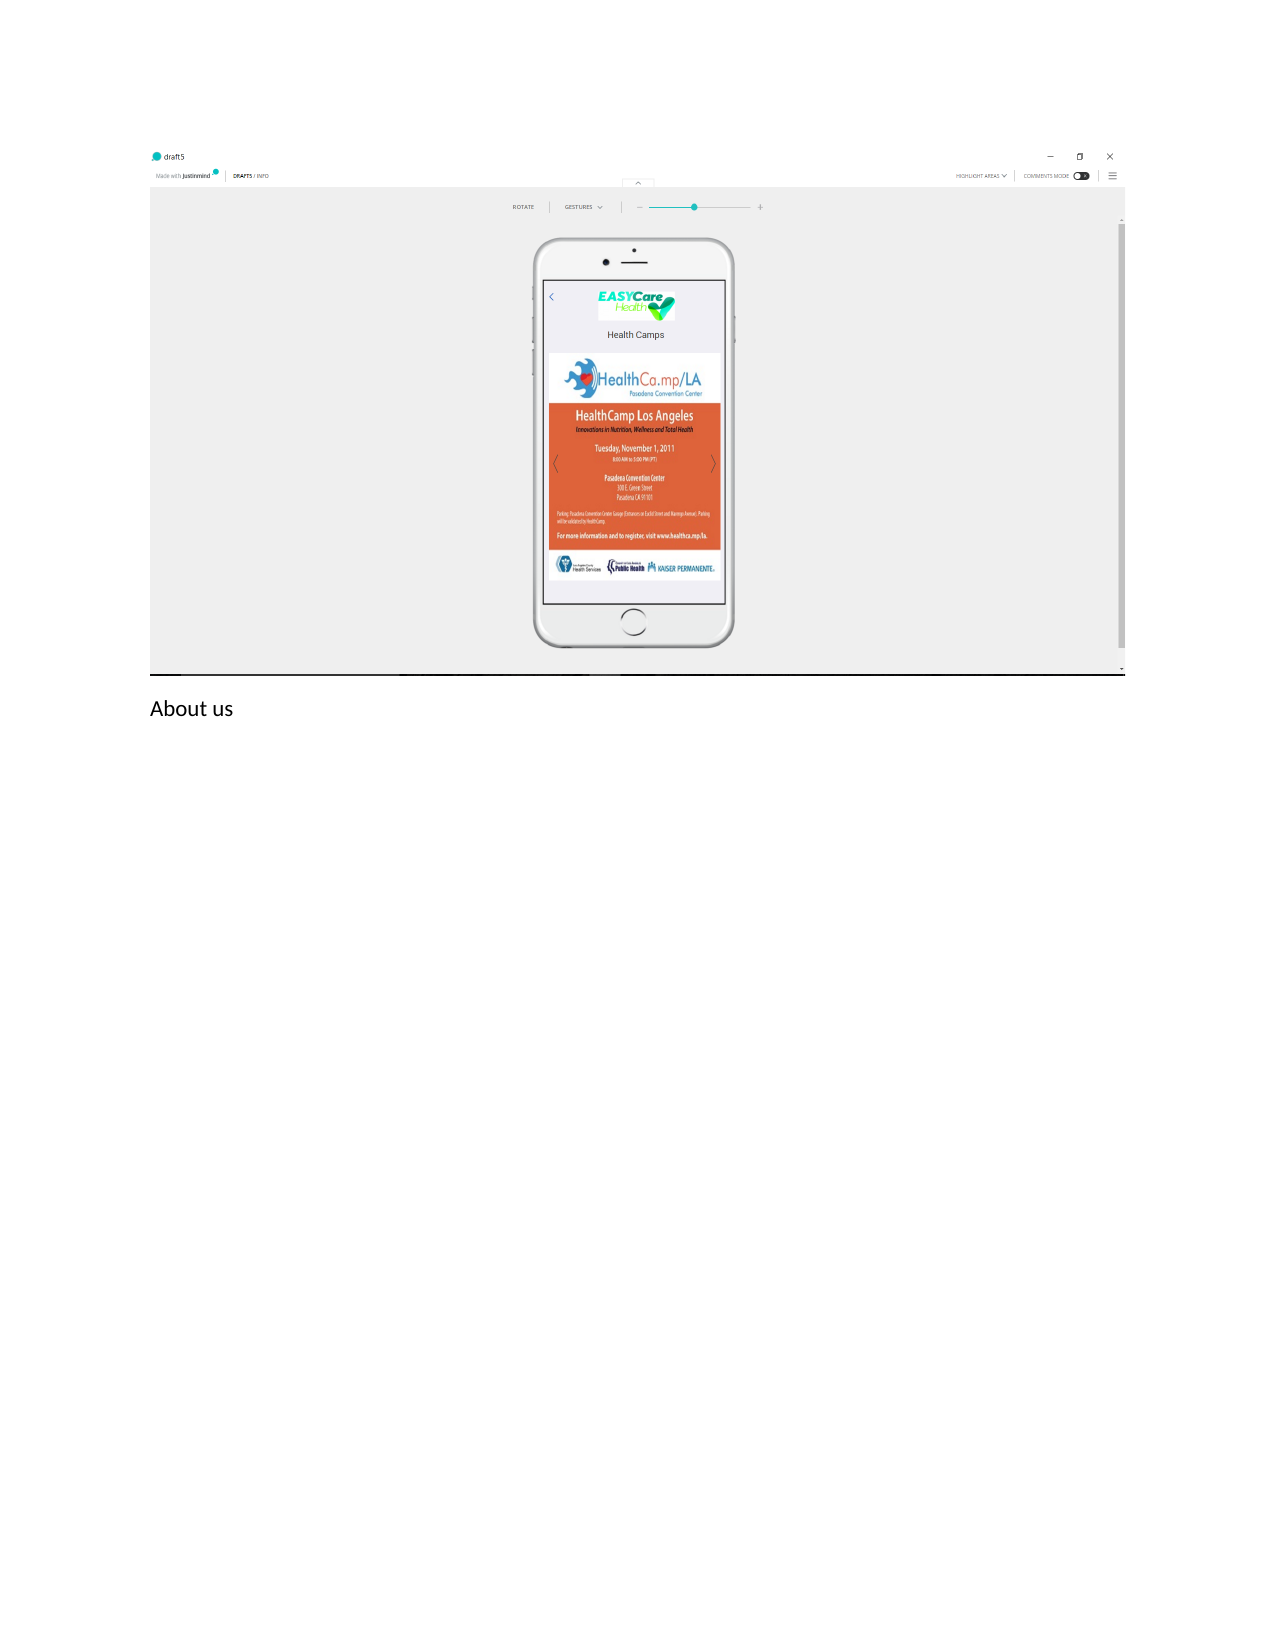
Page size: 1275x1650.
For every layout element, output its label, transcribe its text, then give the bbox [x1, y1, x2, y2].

picture [150, 150, 1125, 676]
text About us [150, 694, 1125, 722]
